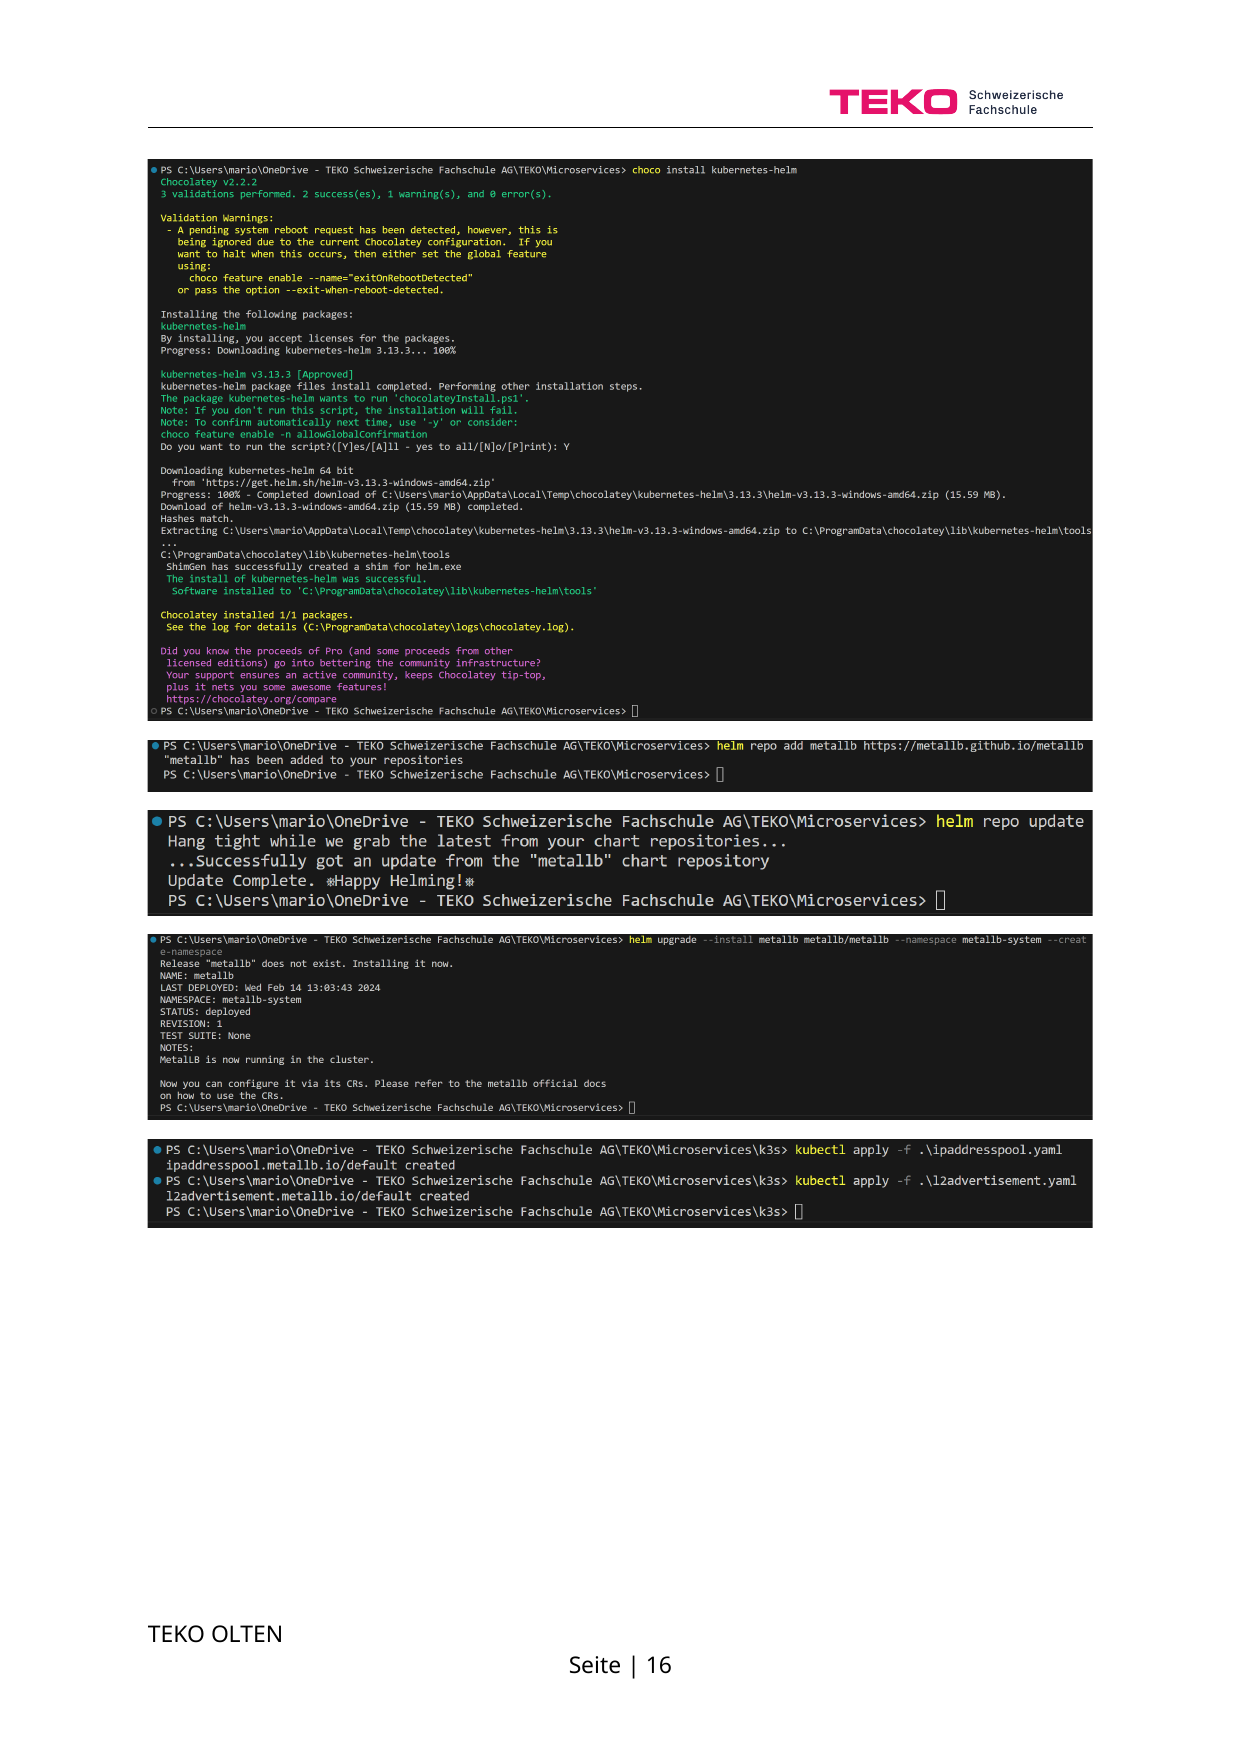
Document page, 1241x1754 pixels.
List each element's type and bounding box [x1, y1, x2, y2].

picture [147, 810, 1093, 916]
picture [147, 740, 1093, 792]
picture [147, 1139, 1093, 1228]
picture [147, 159, 1093, 721]
picture [147, 934, 1093, 1120]
picture [805, 61, 1097, 139]
